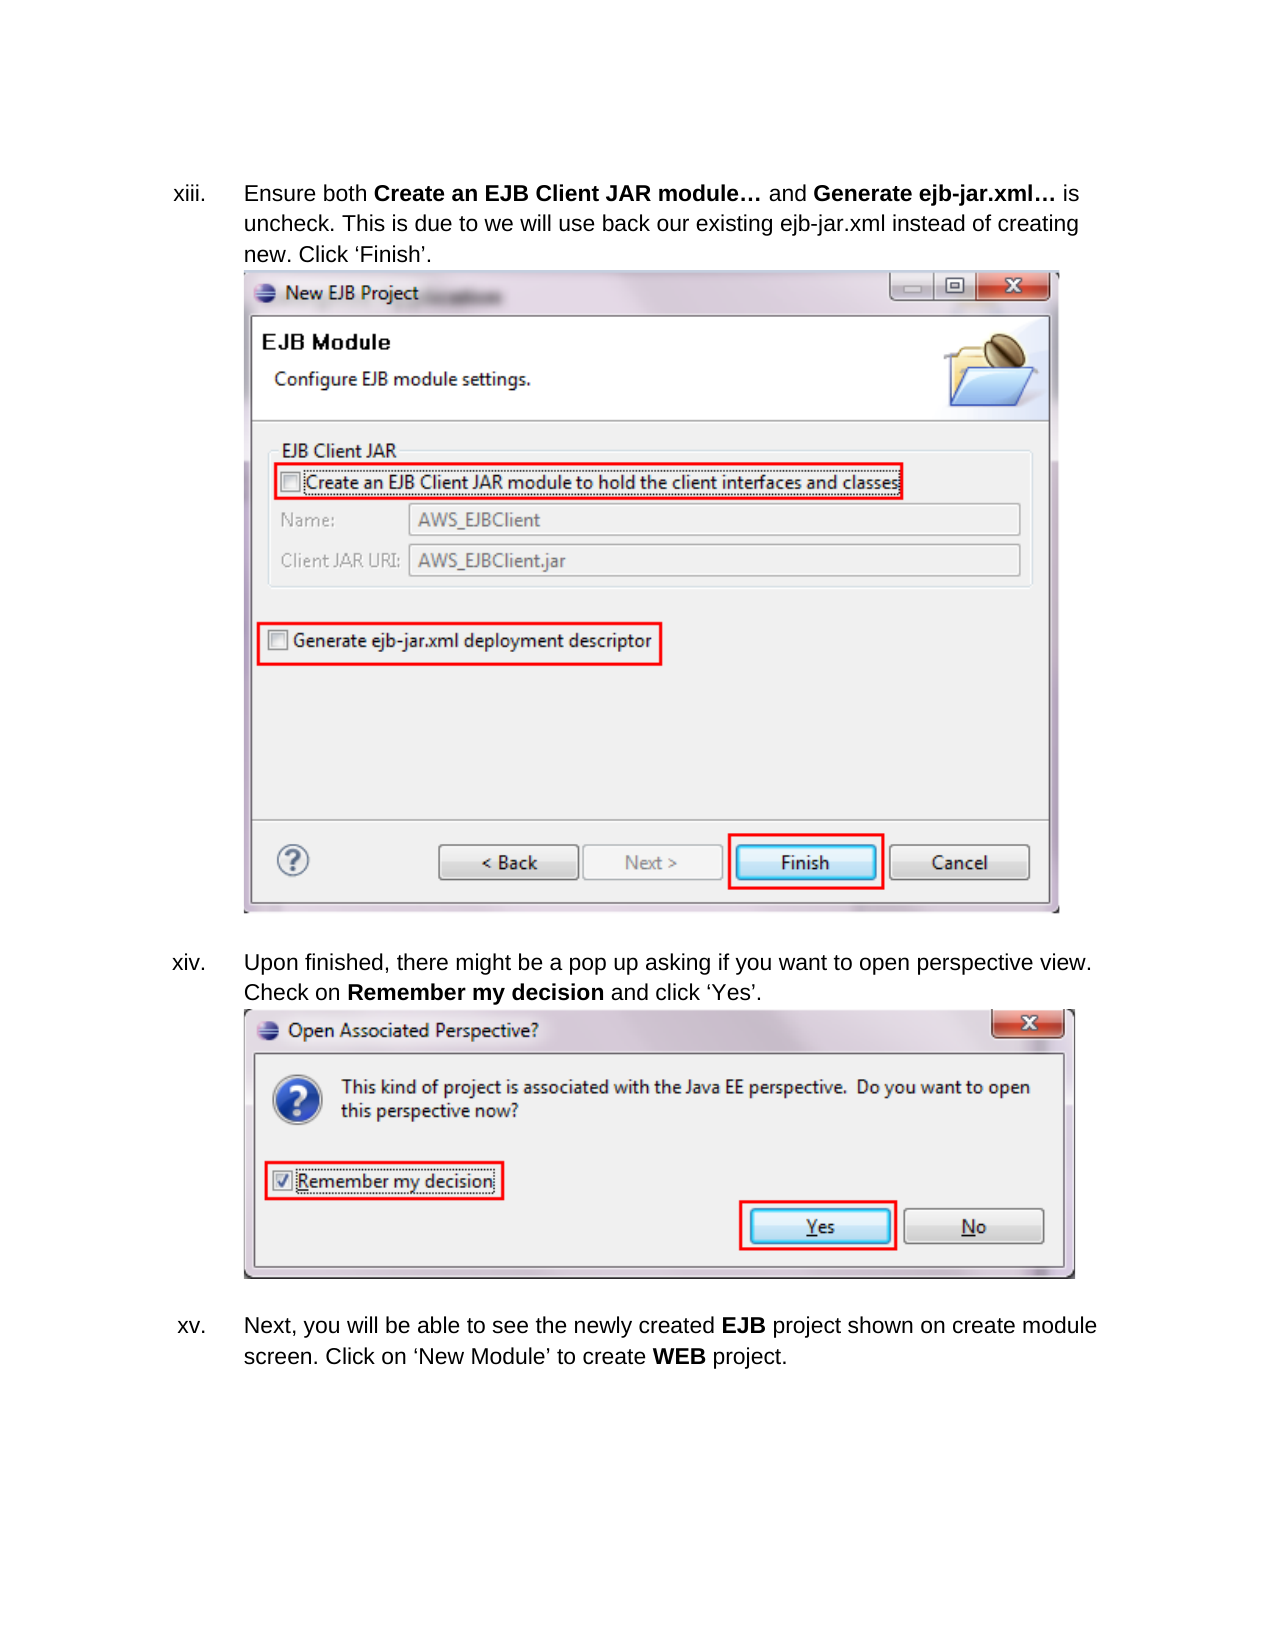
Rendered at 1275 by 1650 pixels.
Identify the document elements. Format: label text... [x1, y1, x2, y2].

list Ensure both Create an EJB Client JAR module… and Generate ejb-jar.xml… is uncheck. This is due to we will use back our existing ejb-jar.xml instead of creating new. Click ‘Finish’. [206, 180, 1125, 267]
list Next, you will be able to see the newly created EJB project shown on create module screen. Click on ‘New Module’ to create WEB project. [206, 1312, 1125, 1369]
list Upon finished, there might be a pop up asking if you want to open perspective view. Check on Remember my decision and click ‘Yes’. [206, 949, 1125, 1006]
picture [243, 1009, 1075, 1279]
picture [243, 270, 1060, 915]
